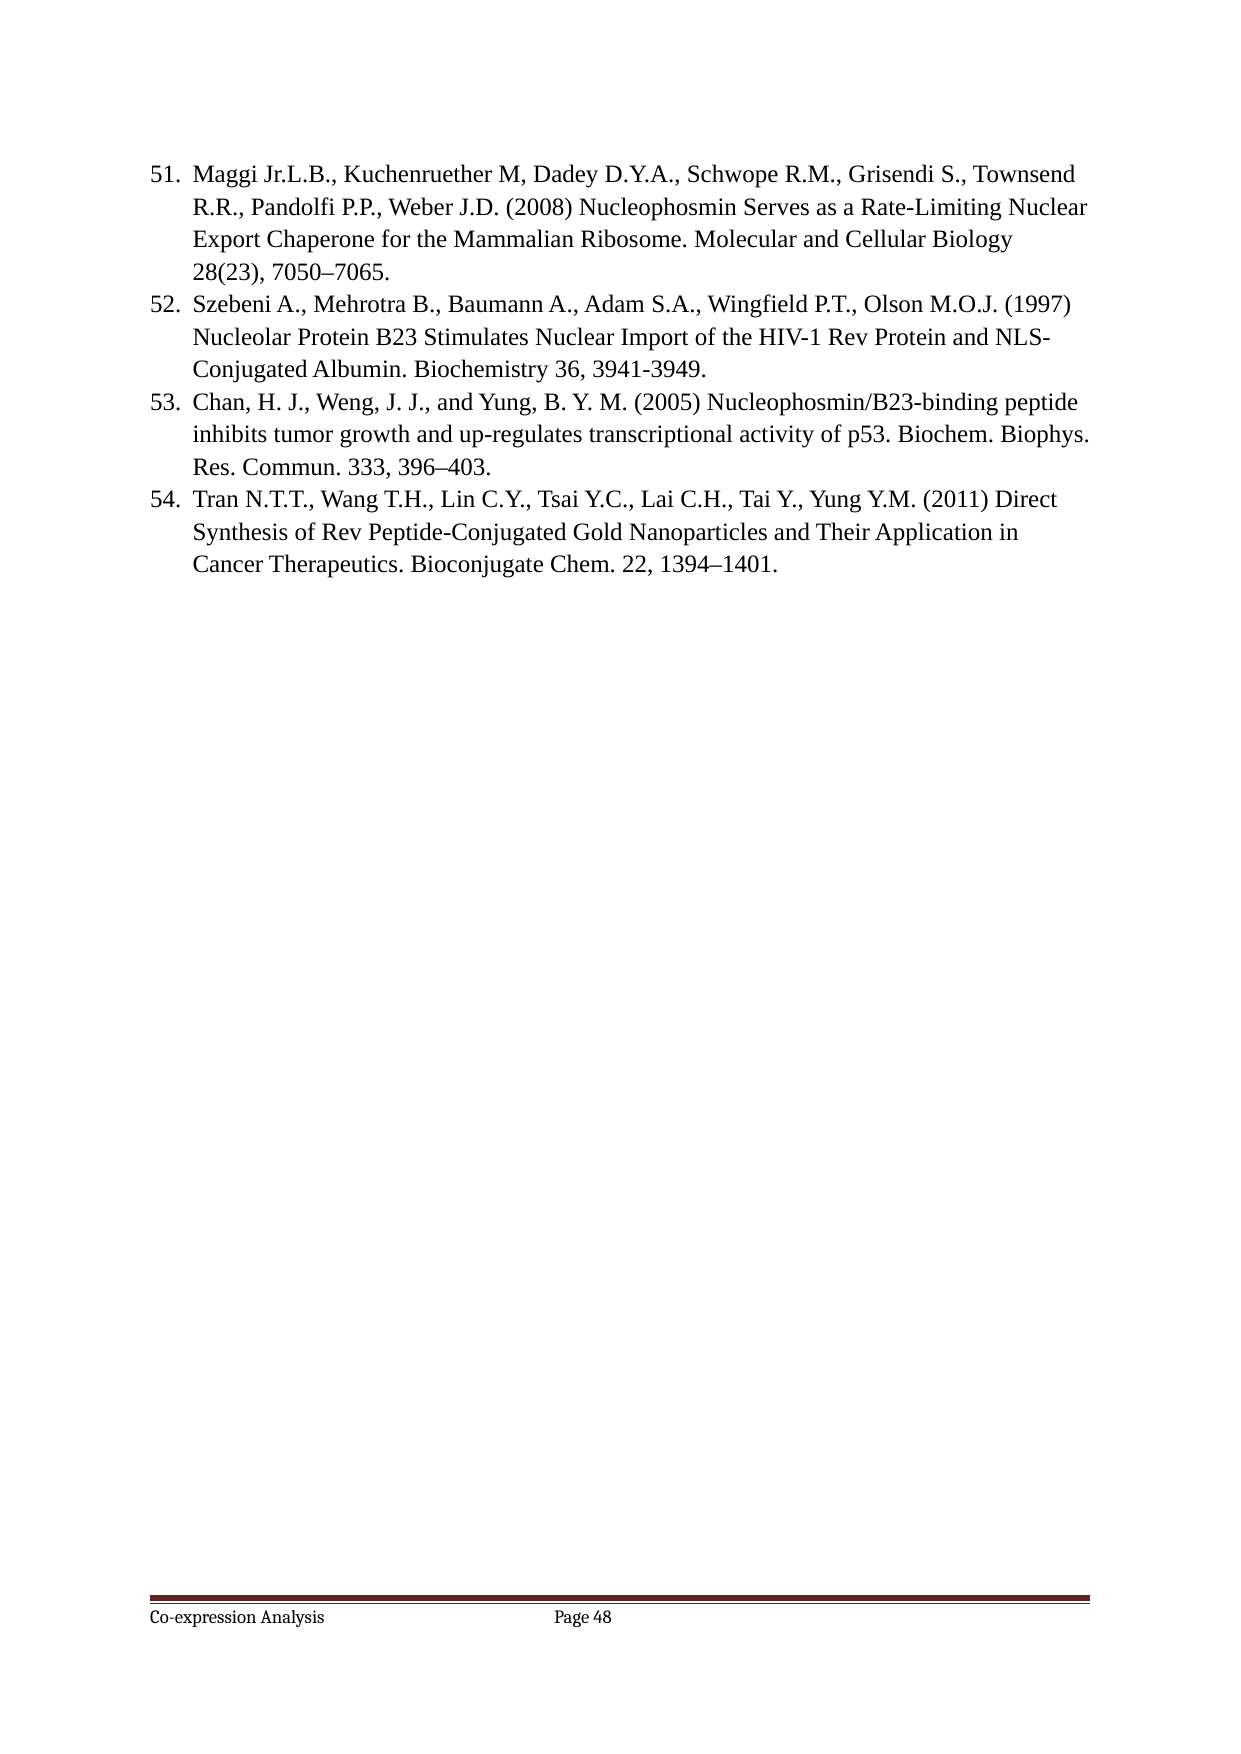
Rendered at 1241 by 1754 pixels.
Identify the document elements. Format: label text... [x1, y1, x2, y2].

list Szebeni A., Mehrotra B., Baumann A., Adam S.A., Wingfield P.T., Olson M.O.J. (1997) Nucleolar Protein B23 Stimulates Nuclear Import of the HIV-1 Rev Protein and NLS-Conjugated Albumin. Biochemistry 36, 3941-3949. [150, 287, 1090, 385]
list Chan, H. J., Weng, J. J., and Yung, B. Y. M. (2005) Nucleophosmin/B23-binding peptide inhibits tumor growth and up-regulates transcriptional activity of p53. Biochem. Biophys. Res. Commun. 333, 396–403. [150, 385, 1090, 482]
list Maggi Jr.L.B., Kuchenruether M, Dadey D.Y.A., Schwope R.M., Grisendi S., Townsend R.R., Pandolfi P.P., Weber J.D. (2008) Nucleophosmin Serves as a Rate-Limiting Nuclear Export Chaperone for the Mammalian Ribosome. Molecular and Cellular Biology 28(23), 7050–7065. [150, 157, 1090, 287]
list Tran N.T.T., Wang T.H., Lin C.Y., Tsai Y.C., Lai C.H., Tai Y., Yung Y.M. (2011) Direct Synthesis of Rev Peptide-Conjugated Gold Nanoparticles and Their Application in Cancer Therapeutics. Bioconjugate Chem. 22, 1394–1401. [150, 482, 1090, 580]
